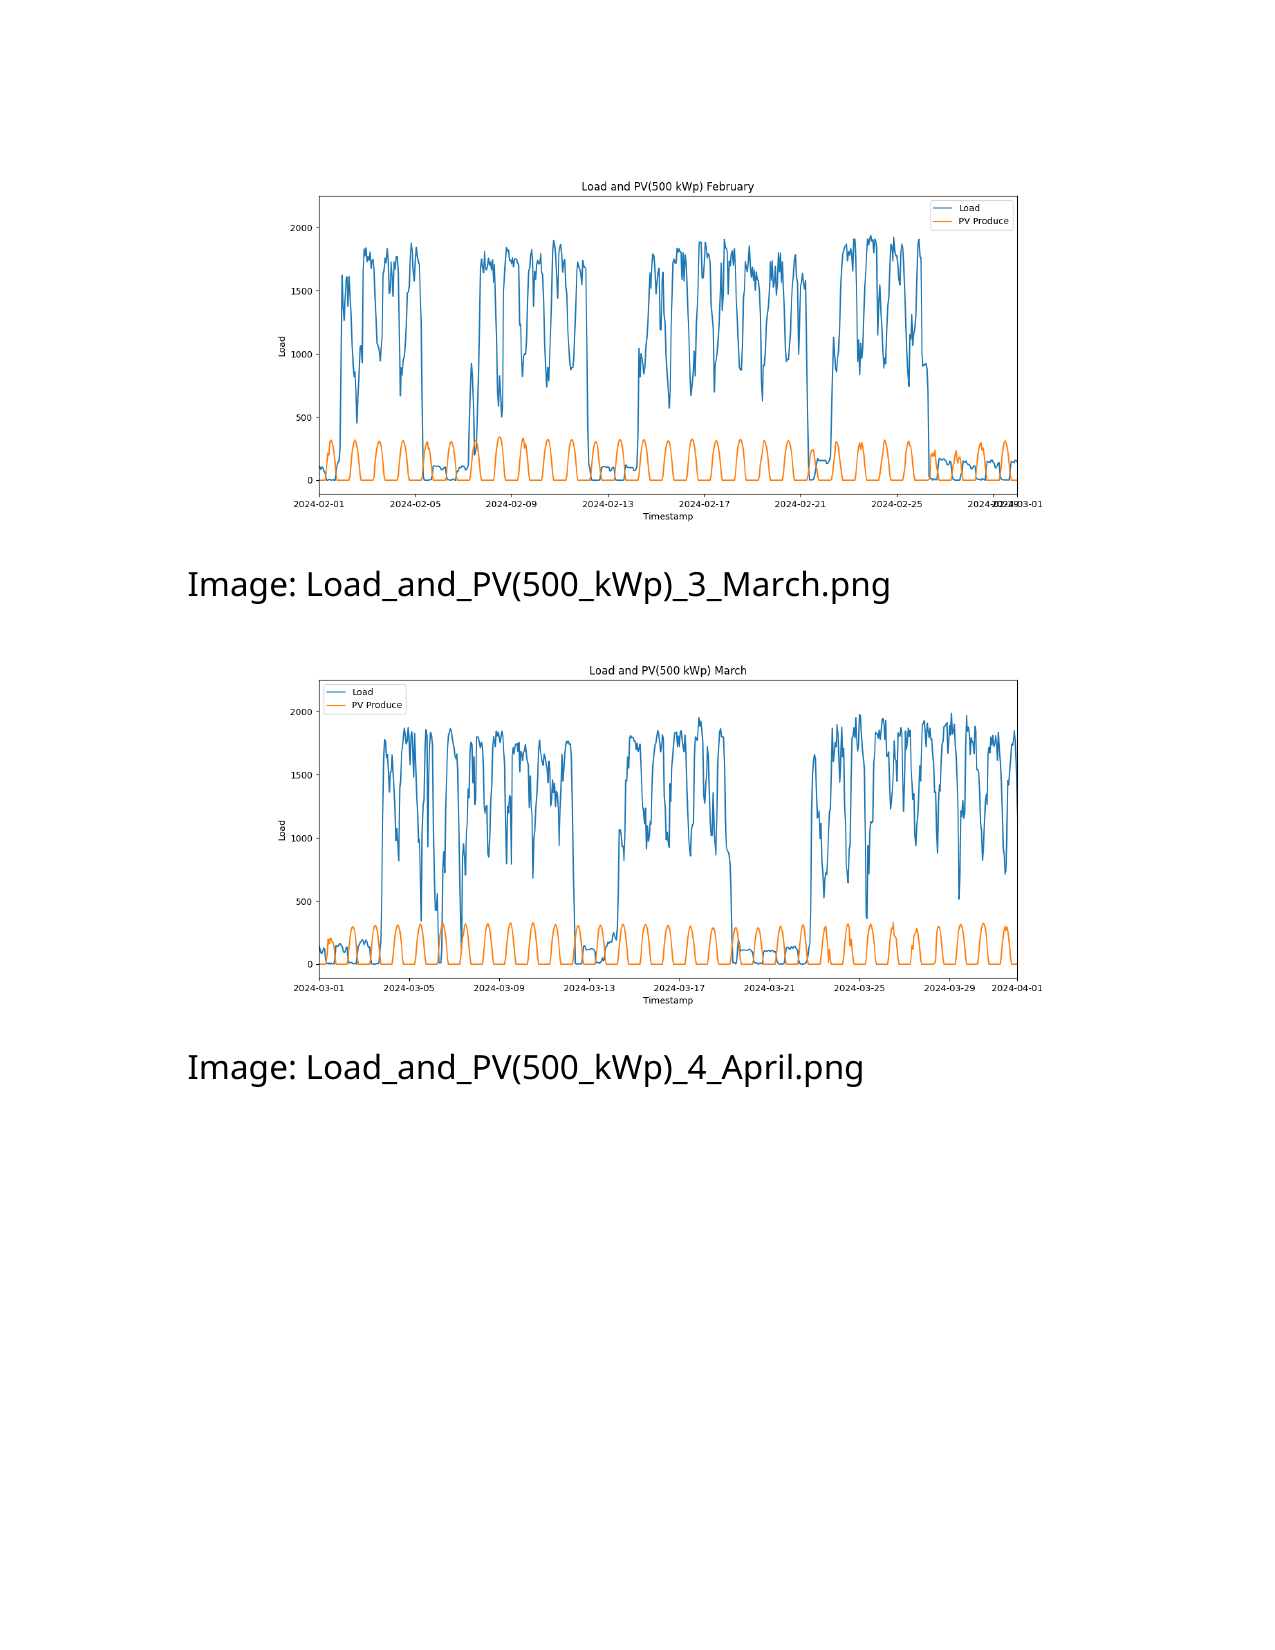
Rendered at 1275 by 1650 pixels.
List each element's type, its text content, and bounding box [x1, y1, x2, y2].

picture [206, 150, 1107, 536]
text Image: Load_and_PV(500_kWp)_3_March.png [187, 560, 1087, 606]
text Image: Load_and_PV(500_kWp)_4_April.png [187, 1044, 1087, 1089]
picture [206, 633, 1107, 1020]
